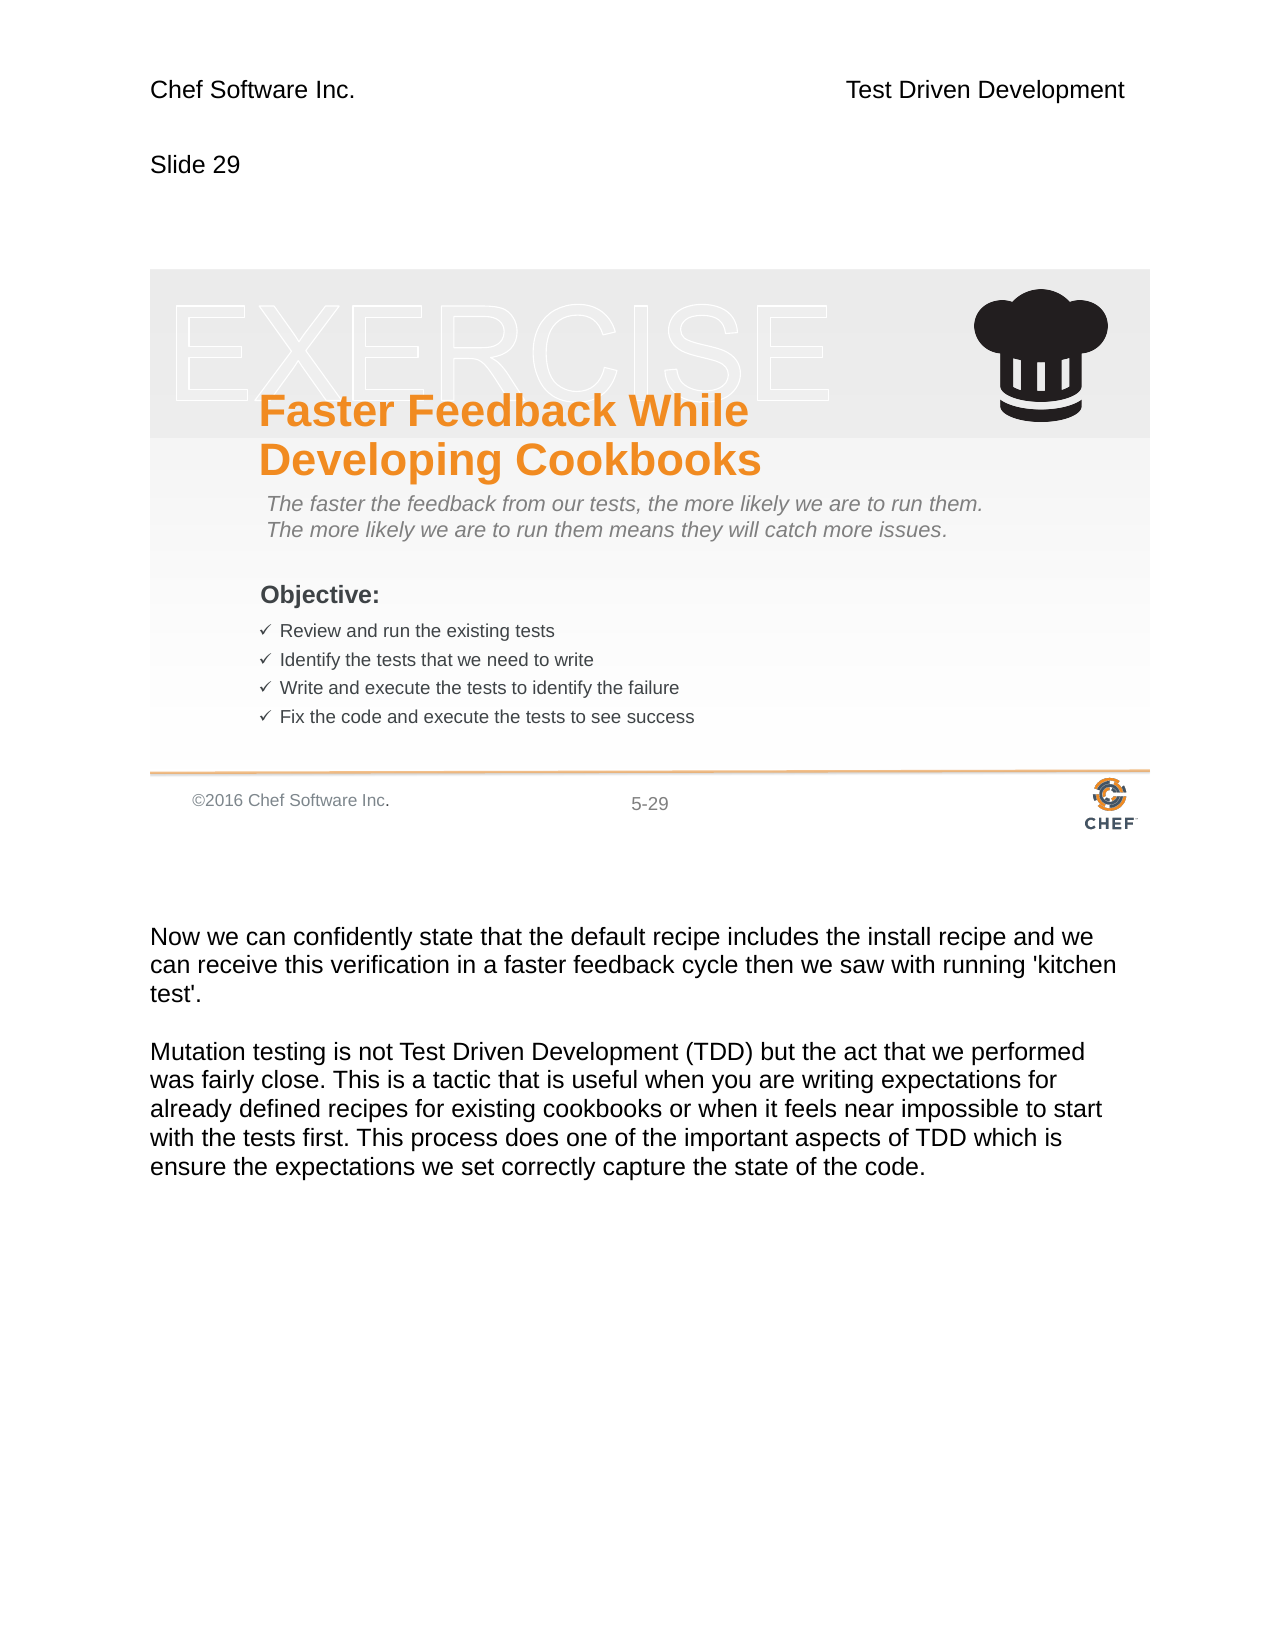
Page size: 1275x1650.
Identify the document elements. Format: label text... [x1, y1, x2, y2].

text Mutation testing is not Test Driven Development (TDD) but the act that we performed was fairly close. This is a tactic that is useful when you are writing expectations for already defined recipes for existing cookbooks or when it feels near impossible to start with the tests first. This process does one of the important aspects of TDD which is ensure the expectations we set correctly capture the state of the code. [150, 1036, 1125, 1180]
text Now we can confidently state that the default recipe includes the install recipe and we can receive this verification in a faster feedback cycle then we saw with running 'kitchen test'. [150, 921, 1125, 1008]
text Slide 29 [150, 150, 1125, 179]
